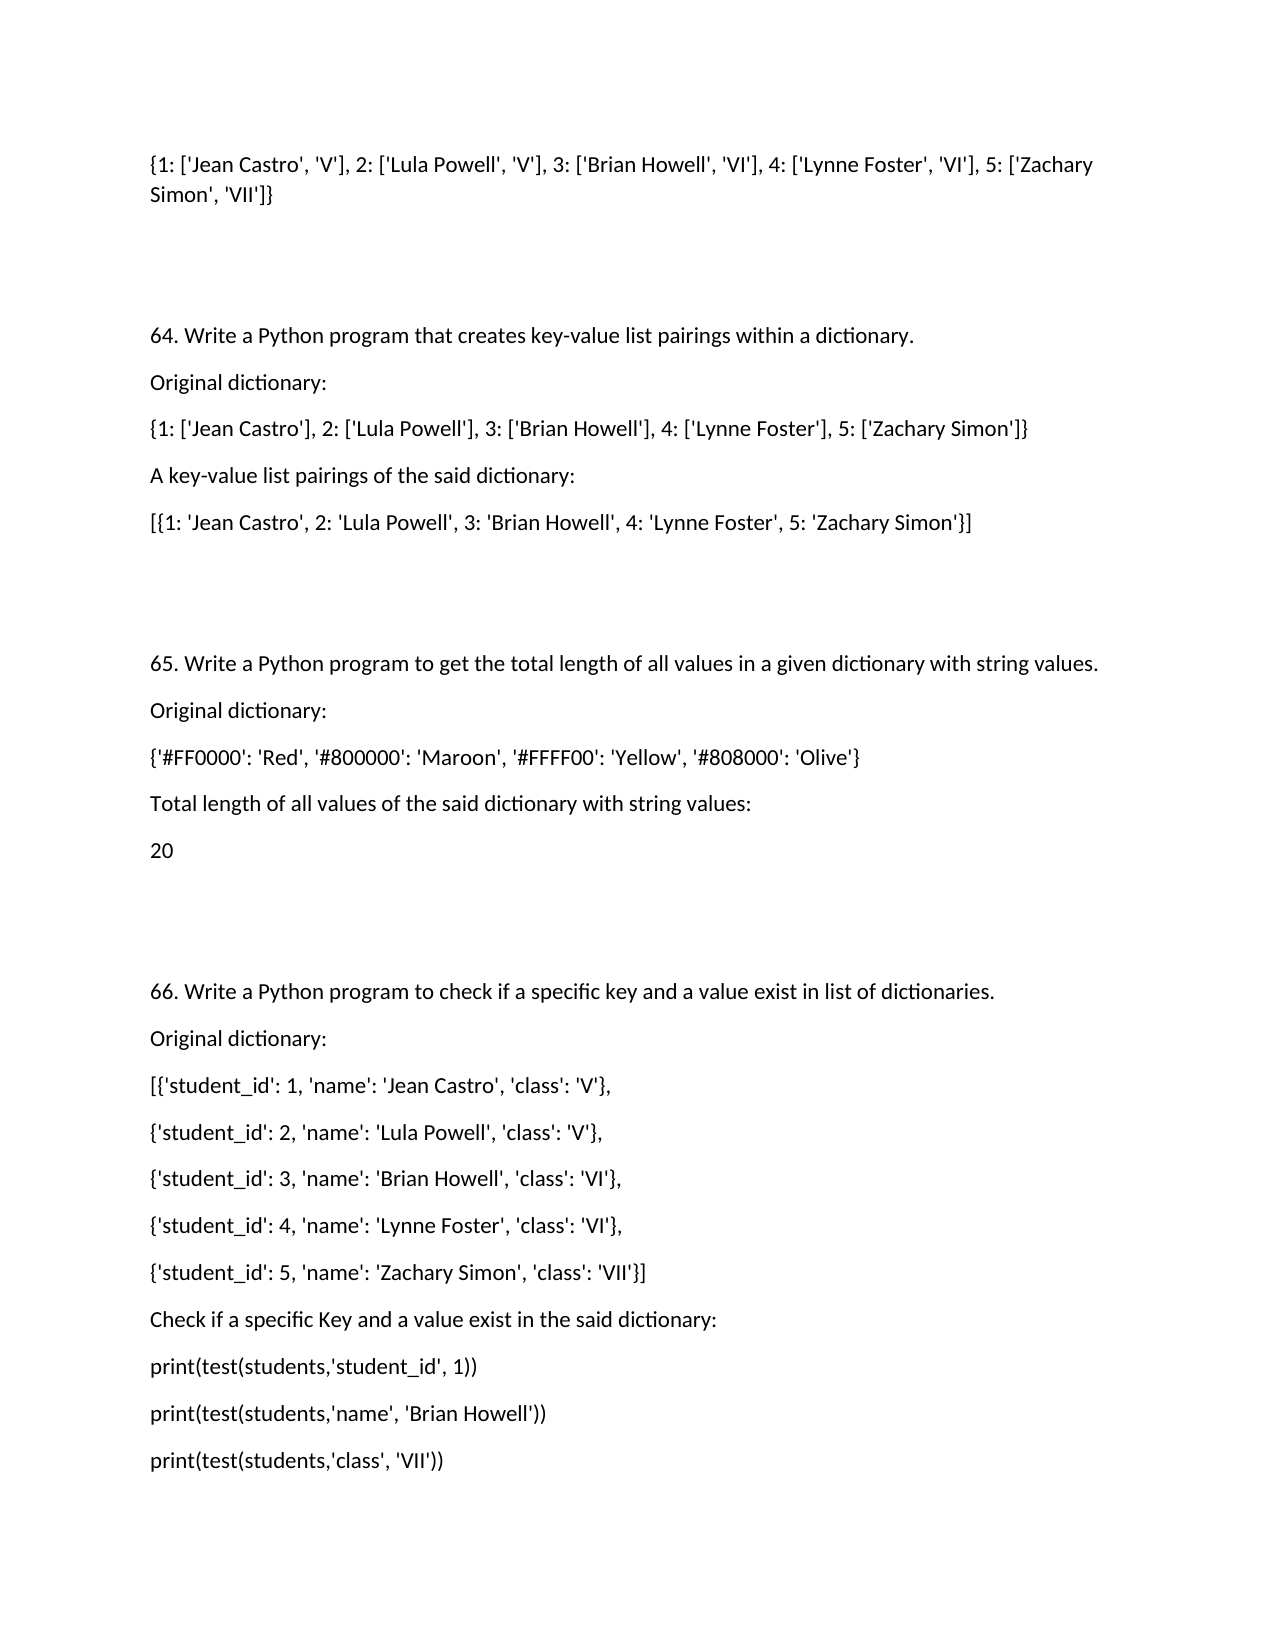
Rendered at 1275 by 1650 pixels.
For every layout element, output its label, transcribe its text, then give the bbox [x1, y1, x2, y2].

text Original dictionary: [150, 1024, 1125, 1052]
text A key-value list pairings of the said dictionary: [150, 461, 1125, 489]
text 65. Write a Python program to get the total length of all values in a given dictionary with string values. [150, 649, 1125, 677]
text {'#FF0000': 'Red', '#800000': 'Maroon', '#FFFF00': 'Yellow', '#808000': 'Olive'} [150, 743, 1125, 771]
text Original dictionary: [150, 368, 1125, 396]
text {1: ['Jean Castro', 'V'], 2: ['Lula Powell', 'V'], 3: ['Brian Howell', 'VI'], 4: ['Lynne Foster', 'VI'], 5: ['Zachary Simon', 'VII']} [150, 150, 1125, 208]
text [{1: 'Jean Castro', 2: 'Lula Powell', 3: 'Brian Howell', 4: 'Lynne Foster', 5: 'Zachary Simon'}] [150, 508, 1125, 536]
text print(test(students,'student_id', 1)) [150, 1352, 1125, 1380]
text {1: ['Jean Castro'], 2: ['Lula Powell'], 3: ['Brian Howell'], 4: ['Lynne Foster'], 5: ['Zachary Simon']} [150, 414, 1125, 443]
text {'student_id': 4, 'name': 'Lynne Foster', 'class': 'VI'}, [150, 1211, 1125, 1239]
text {'student_id': 2, 'name': 'Lula Powell', 'class': 'V'}, [150, 1118, 1125, 1146]
text Total length of all values of the said dictionary with string values: [150, 789, 1125, 818]
text 66. Write a Python program to check if a specific key and a value exist in list of dictionaries. [150, 977, 1125, 1005]
text 64. Write a Python program that creates key-value list pairings within a dictionary. [150, 321, 1125, 349]
text print(test(students,'name', 'Brian Howell')) [150, 1399, 1125, 1427]
text {'student_id': 5, 'name': 'Zachary Simon', 'class': 'VII'}] [150, 1258, 1125, 1286]
text Check if a specific Key and a value exist in the said dictionary: [150, 1305, 1125, 1333]
text 20 [150, 836, 1125, 864]
text {'student_id': 3, 'name': 'Brian Howell', 'class': 'VI'}, [150, 1164, 1125, 1193]
text Original dictionary: [150, 696, 1125, 724]
text [{'student_id': 1, 'name': 'Jean Castro', 'class': 'V'}, [150, 1071, 1125, 1099]
text print(test(students,'class', 'VII')) [150, 1446, 1125, 1474]
